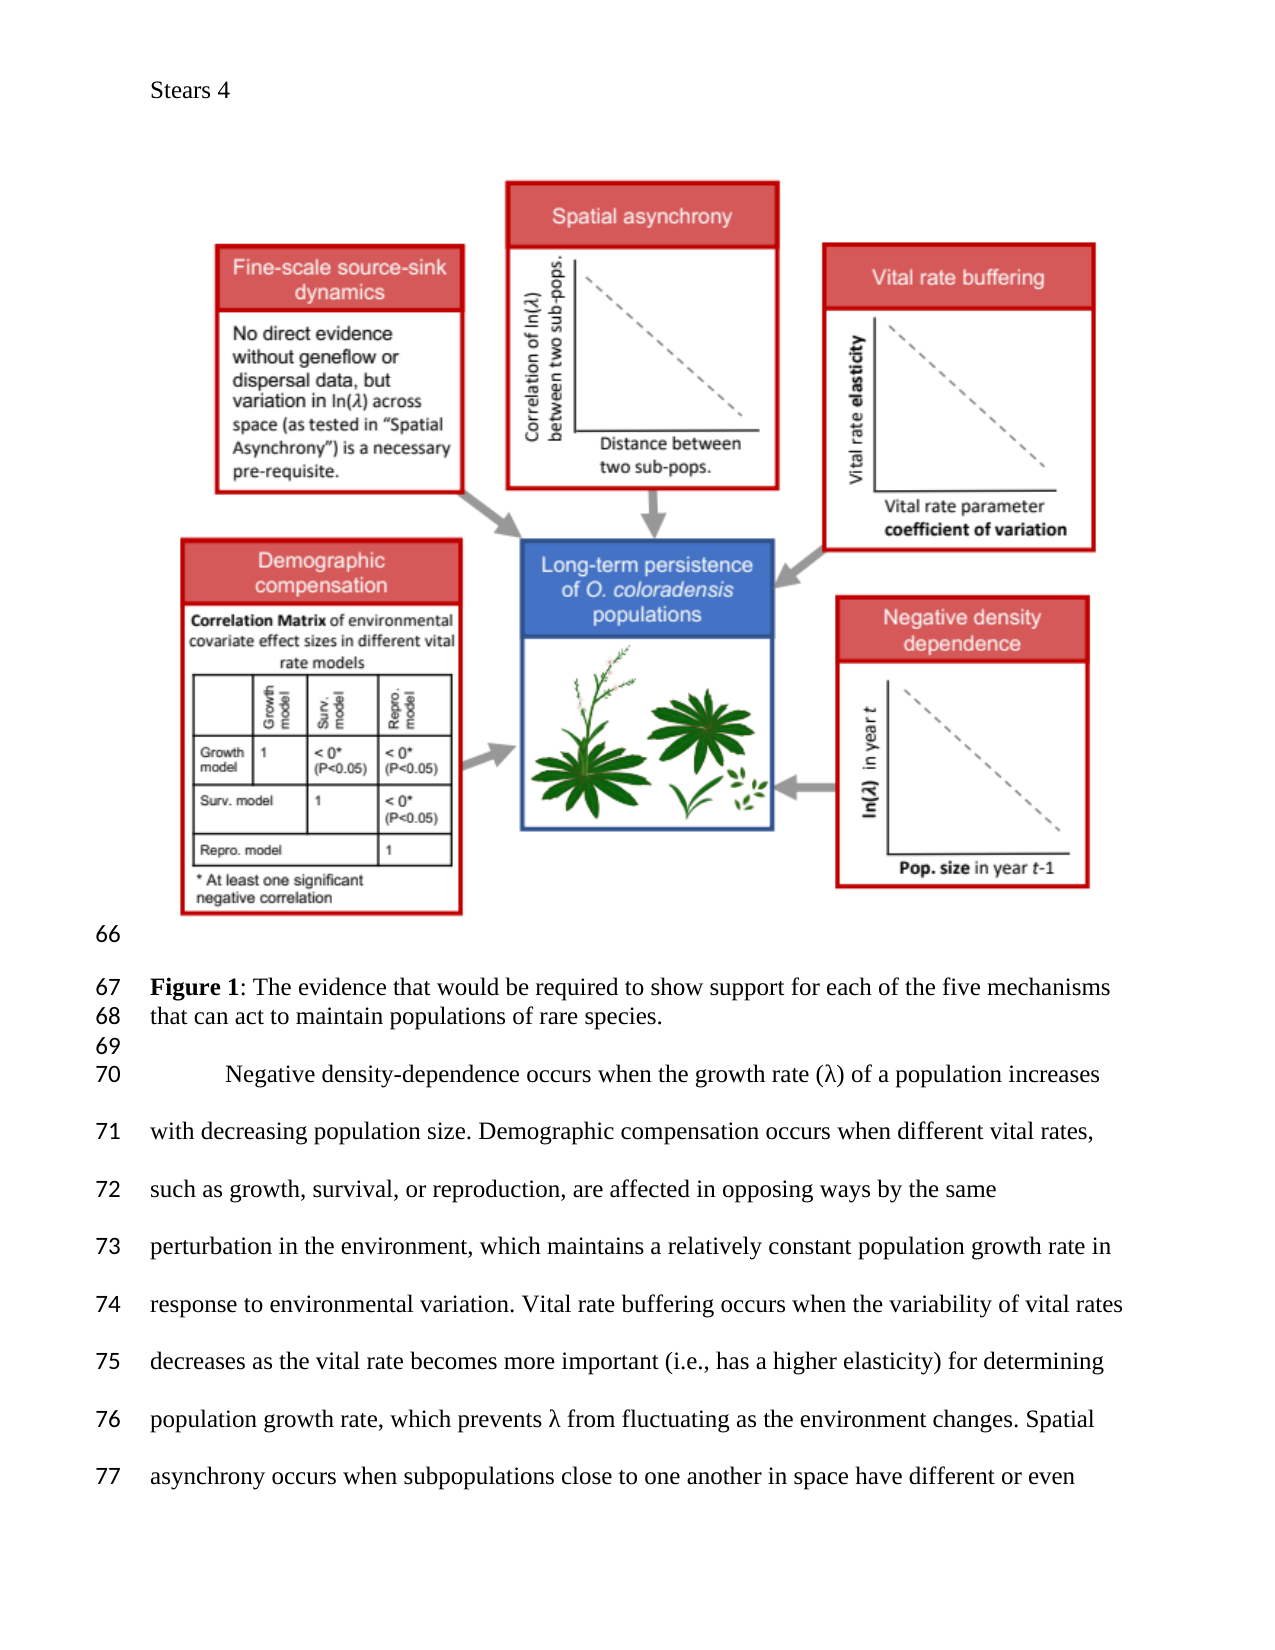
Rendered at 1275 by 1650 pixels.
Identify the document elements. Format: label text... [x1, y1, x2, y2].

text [150, 1059, 1125, 1490]
text Figure 1: The evidence that would be required to show support for each of the five mechanisms that can act to maintain populations of rare species. [150, 972, 1125, 1030]
